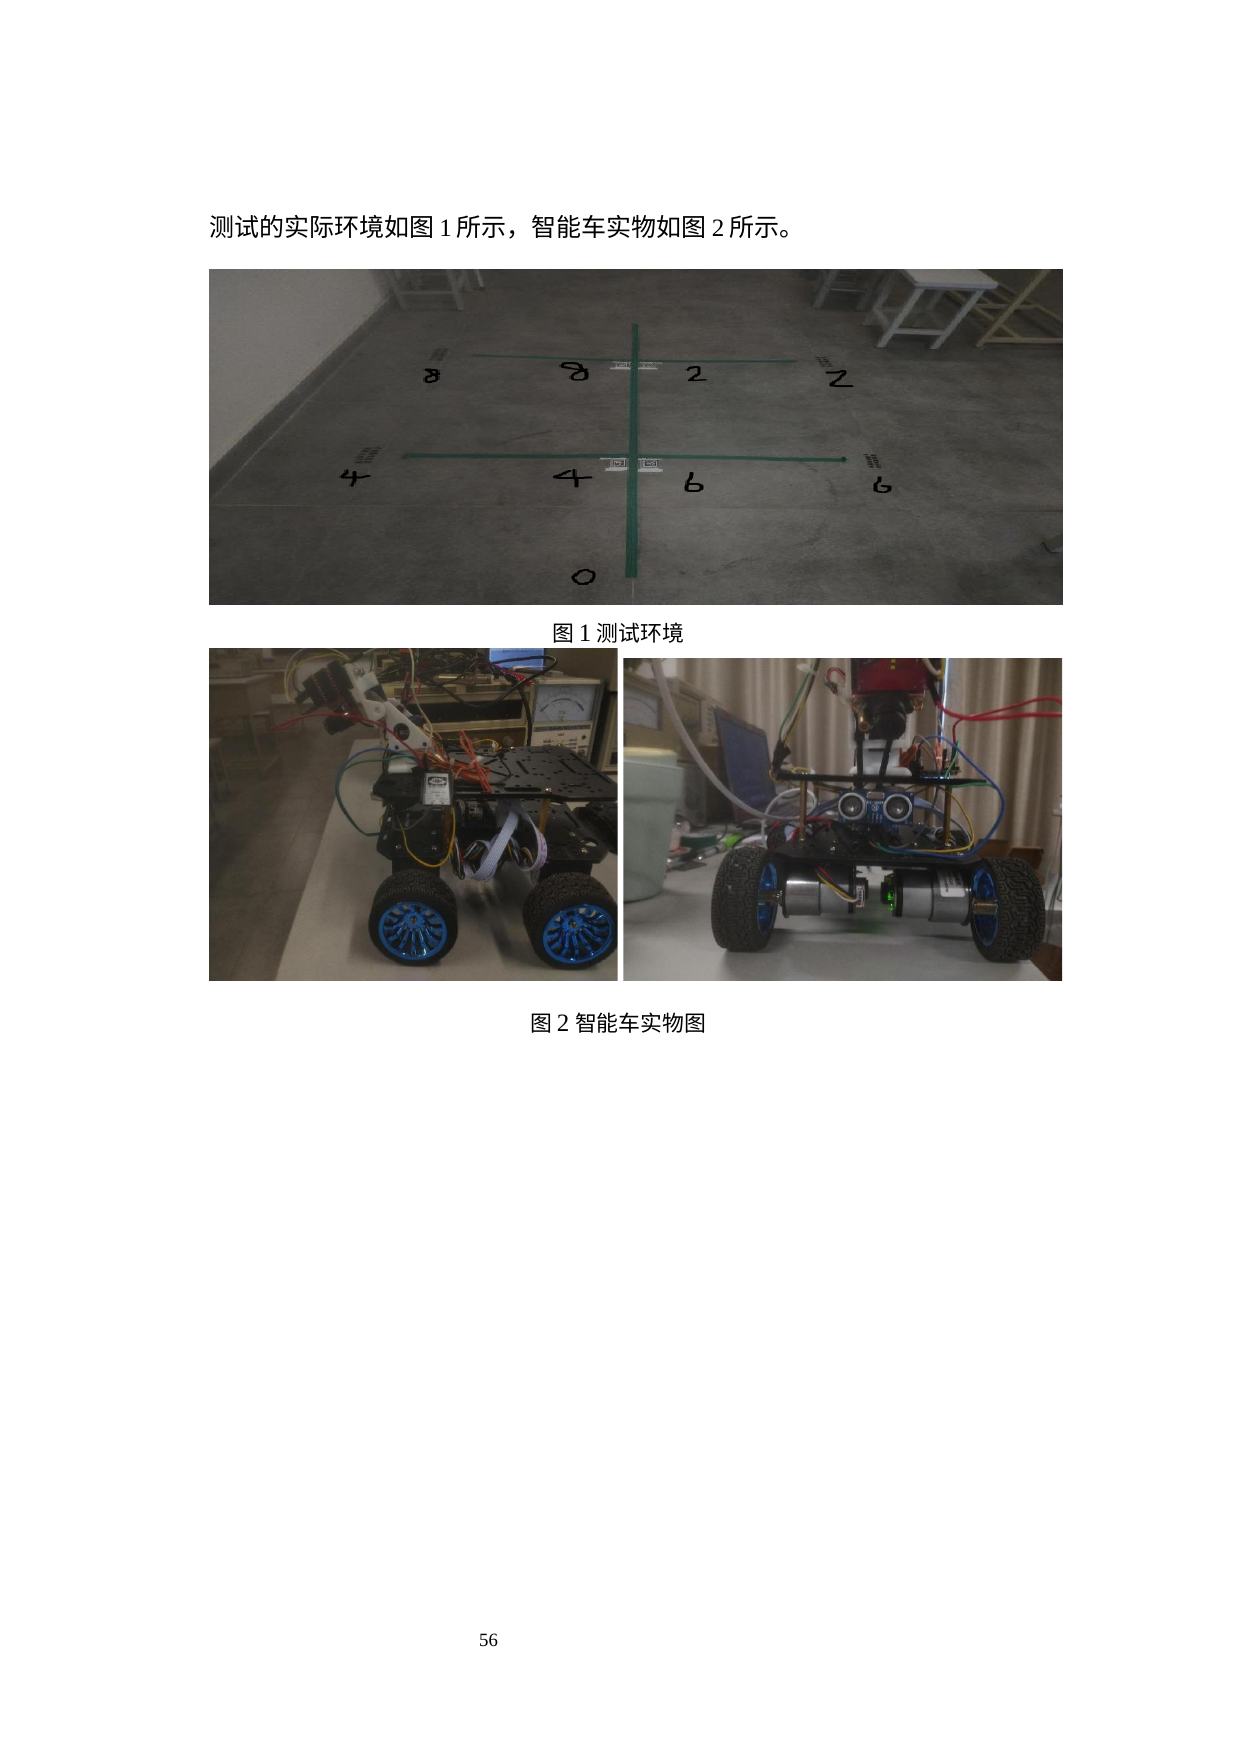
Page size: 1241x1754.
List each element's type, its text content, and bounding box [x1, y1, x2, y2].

text 测试的实际环境如图1所示，智能车实物如图2所示。 [165, 193, 1071, 258]
text 图1 测试环境 [165, 616, 1071, 648]
text 图2 智能车实物图 [165, 1006, 1071, 1038]
picture [209, 269, 1063, 605]
picture [209, 648, 618, 981]
picture [623, 658, 1063, 981]
